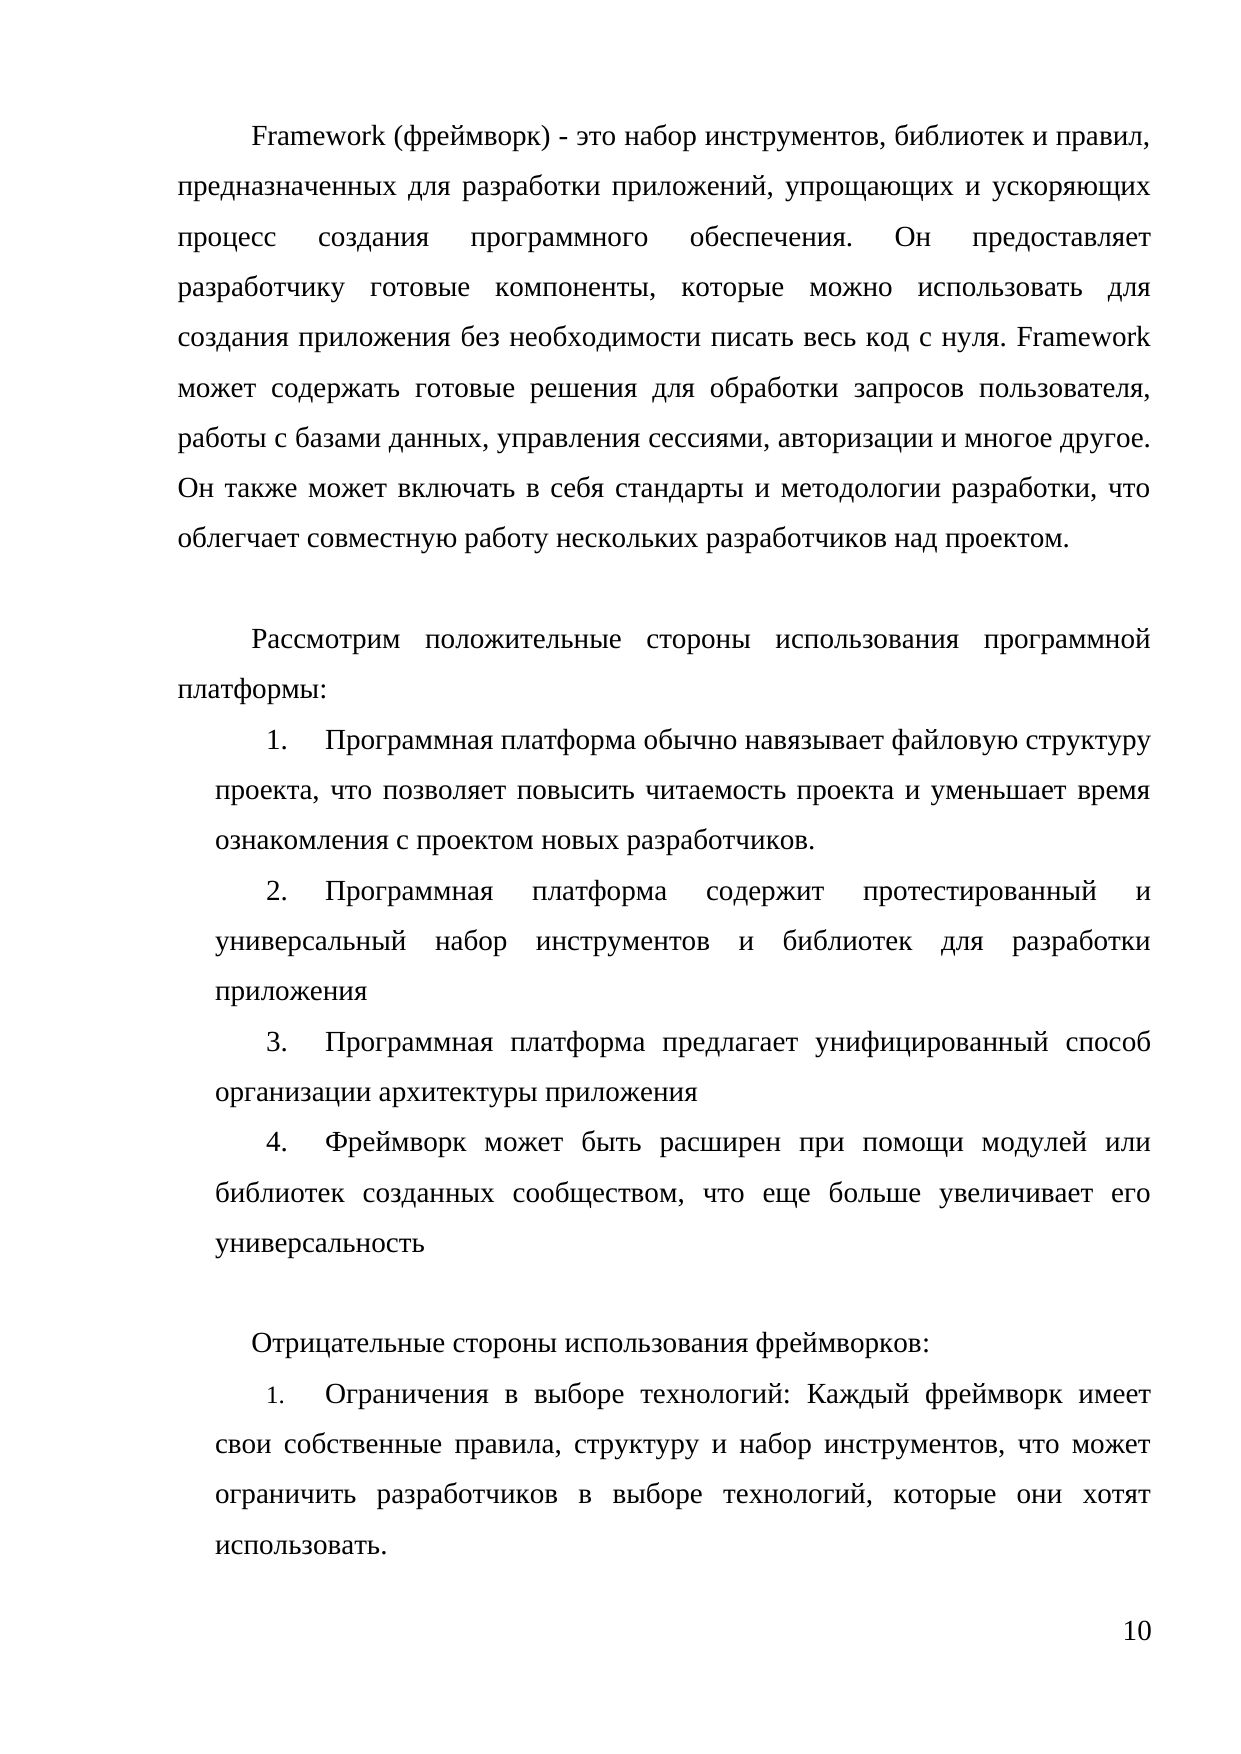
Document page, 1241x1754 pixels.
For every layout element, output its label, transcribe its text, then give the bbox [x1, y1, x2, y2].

text Framework (фреймворк) - это набор инструментов, библиотек и правил, предназначенных для разработки приложений, упрощающих и ускоряющих процесс создания программного обеспечения. Он предоставляет разработчику готовые компоненты, которые можно использовать для создания приложения без необходимости писать весь код с нуля. Framework может содержать готовые решения для обработки запросов пользователя, работы с базами данных, управления сессиями, авторизации и многое другое. Он также может включать в себя стандарты и методологии разработки, что облегчает совместную работу нескольких разработчиков над проектом. [177, 118, 1152, 554]
text Рассмотрим положительные стороны использования программной платформы: [177, 621, 1152, 705]
text Отрицательные стороны использования фреймворков: [177, 1326, 1152, 1359]
list Программная платформа предлагает унифицированный способ организации архитектуры приложения [215, 1024, 1152, 1108]
list Фреймворк может быть расширен при помощи модулей или библиотек созданных сообществом, что еще больше увеличивает его универсальность [215, 1124, 1152, 1258]
list Программная платформа содержит протестированный и универсальный набор инструментов и библиотек для разработки приложения [215, 873, 1152, 1007]
list Программная платформа обычно навязывает файловую структуру проекта, что позволяет повысить читаемость проекта и уменьшает время ознакомления с проектом новых разработчиков. [215, 722, 1152, 856]
list Ограничения в выборе технологий: Каждый фреймворк имеет свои собственные правила, структуру и набор инструментов, что может ограничить разработчиков в выборе технологий, которые они хотят использовать. [215, 1376, 1152, 1560]
